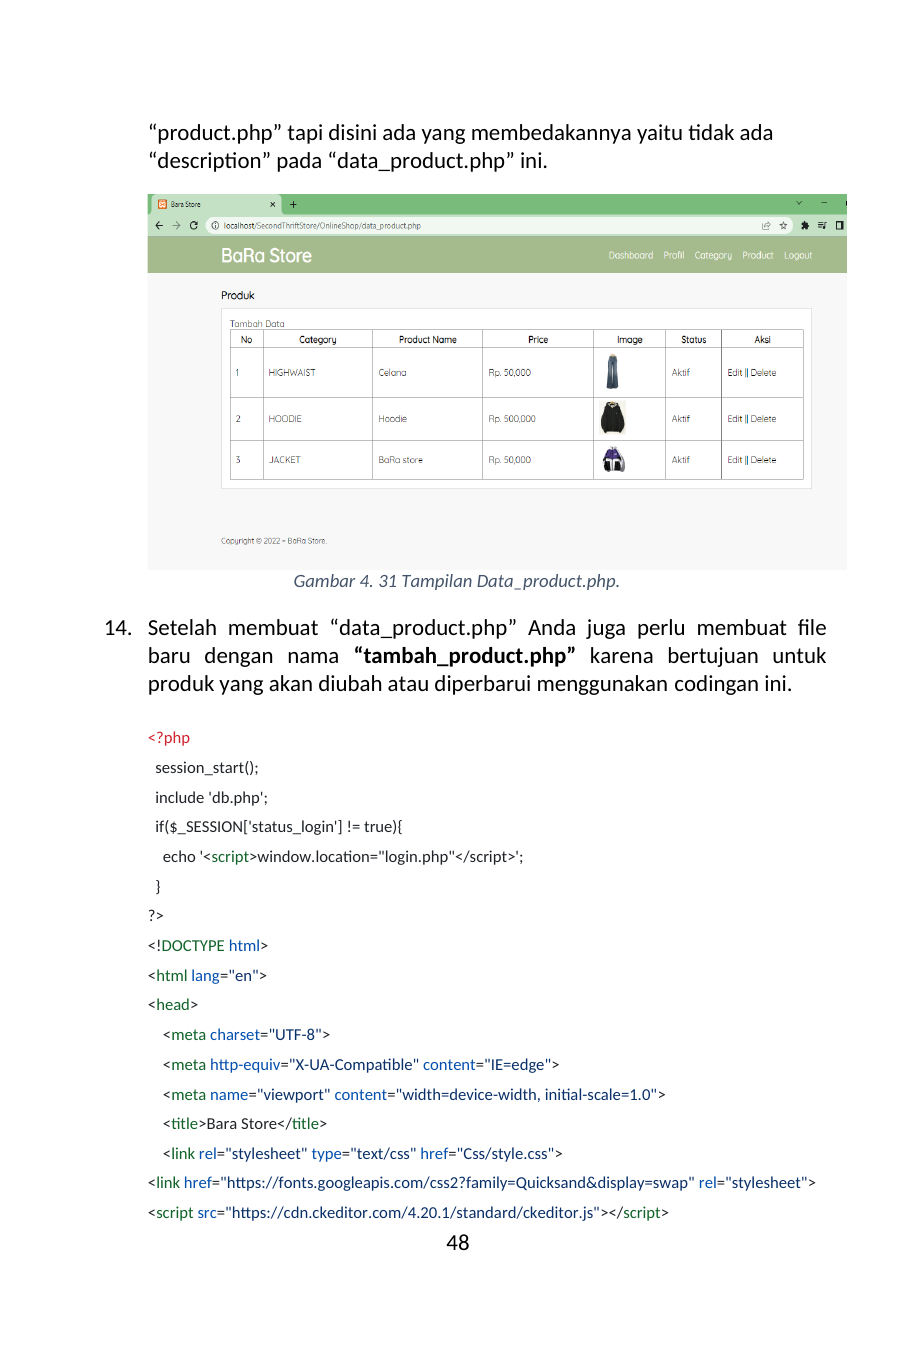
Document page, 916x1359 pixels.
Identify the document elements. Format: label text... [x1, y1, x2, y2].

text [148, 118, 827, 174]
text ?> [148, 896, 827, 926]
text include 'db.php'; [148, 777, 827, 807]
text <title>Bara Store</title> [148, 1104, 827, 1134]
text <html lang="en"> [148, 956, 827, 985]
text <link href="https://fonts.googleapis.com/css2?family=Quicksand&display=swap" rel="stylesheet"> [148, 1163, 827, 1193]
text <head> [148, 985, 827, 1015]
text <?php [148, 718, 827, 748]
list Setelah membuat “data_product.php” Anda juga perlu membuat file baru dengan nama “tambah_product.php” karena bertujuan untuk produk yang akan diubah atau diperbarui menggunakan codingan ini. [103, 613, 827, 697]
text <meta charset="UTF-8"> [148, 1015, 827, 1045]
text echo '<script>window.location="login.php"</script>'; [148, 837, 827, 867]
text <!DOCTYPE html> [148, 926, 827, 956]
text <script src="https://cdn.ckeditor.com/4.20.1/standard/ckeditor.js"></script> [148, 1193, 827, 1223]
text <meta http-equiv="X-UA-Compatible" content="IE=edge"> [148, 1045, 827, 1074]
text Gambar 4. 31 Tampilan Data_product.php. [89, 569, 827, 592]
text <meta name="viewport" content="width=device-width, initial-scale=1.0"> [148, 1074, 827, 1104]
text session_start(); [148, 748, 827, 777]
text if($_SESSION['status_login'] != true){ [148, 807, 827, 837]
picture [147, 194, 847, 570]
text } [148, 867, 827, 896]
text <link rel="stylesheet" type="text/css" href="Css/style.css"> [148, 1134, 827, 1163]
